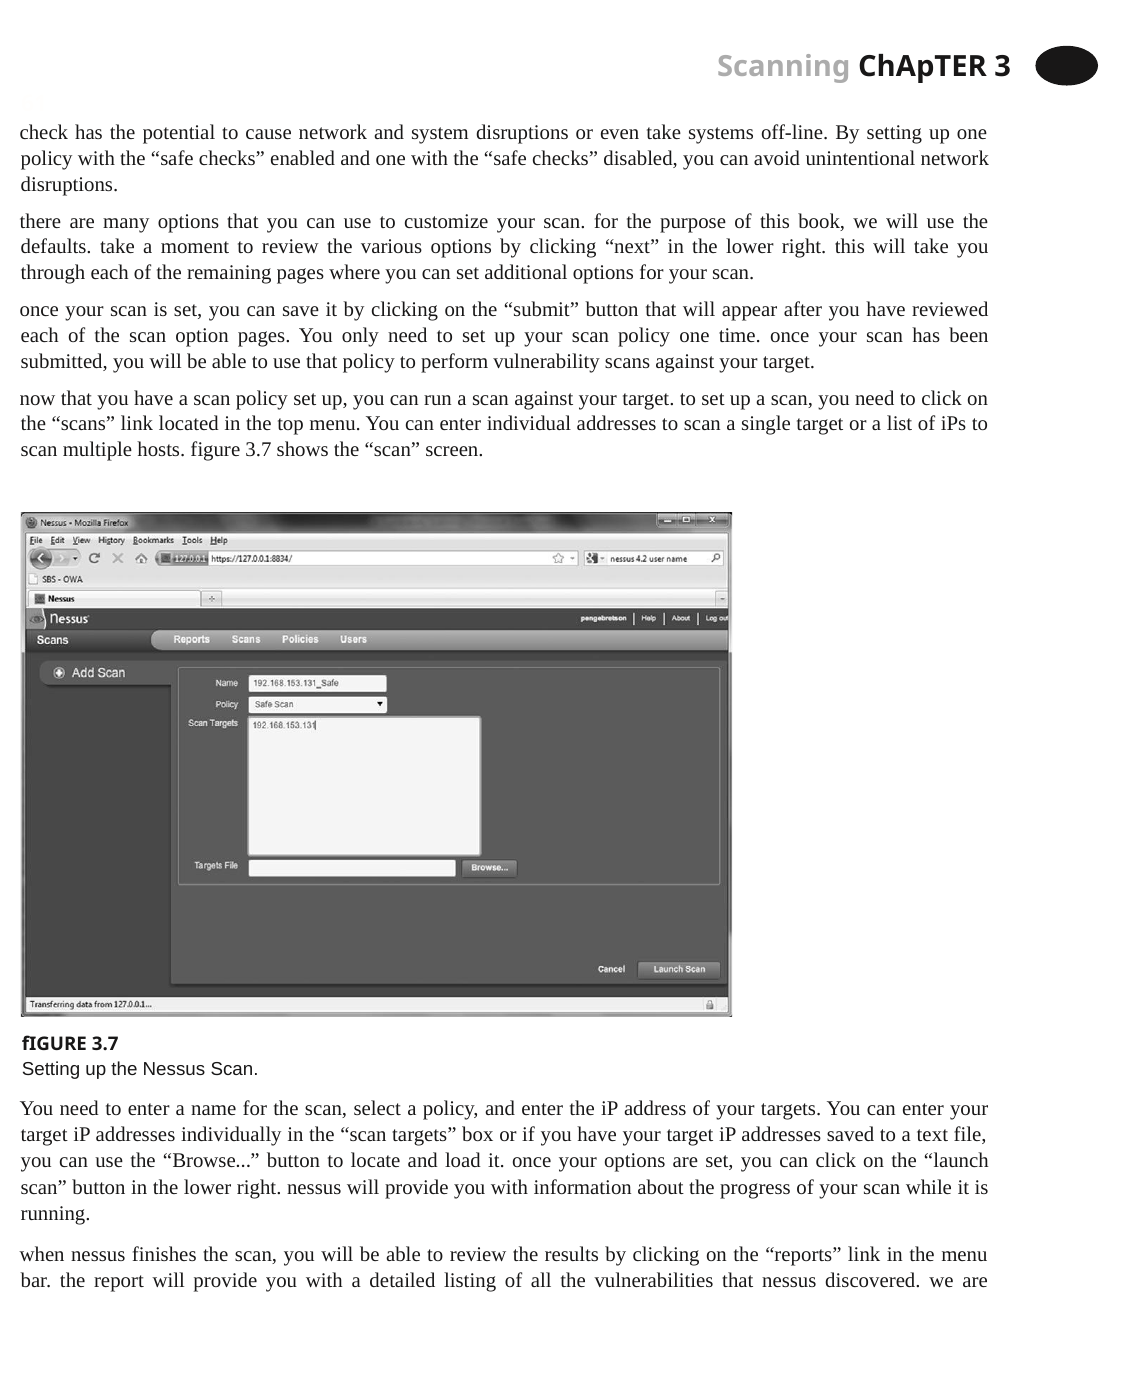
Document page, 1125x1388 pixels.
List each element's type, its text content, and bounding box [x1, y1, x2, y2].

subtitle fIGURE 3.7 [22, 1030, 813, 1056]
picture [20, 512, 733, 1017]
text there are many options that you can use to customize your scan. for the purpose of this book, we will use the defaults. take a moment to review the various options by clicking “next” in the lower right. this will take you through each of the remaining pages where you can set additional options for your scan. [19, 209, 990, 284]
text once your scan is set, you can save it by clicking on the “submit” button that will appear after you have reviewed each of the scan option pages. You only need to set up your scan policy one time. once your scan has been submitted, you will be able to use that policy to perform vulnerability scans against your target. [19, 297, 990, 373]
text Setting up the Nessus Scan. [22, 1057, 994, 1079]
text now that you have a scan policy set up, you can run a scan against your target. to set up a scan, you need to click on the “scans” link located in the top menu. You can enter individual addresses to scan a single target or a list of iPs to scan multiple hosts. figure 3.7 shows the “scan” screen. [19, 386, 990, 461]
text You need to enter a name for the scan, select a policy, and enter the iP address of your targets. You can enter your target iP addresses individually in the “scan targets” box or if you have your target iP addresses saved to a text file, you can use the “Browse…” button to locate and load it. once your options are set, you can click on the “launch scan” button in the lower right. nessus will provide you with information about the progress of your scan while it is running. [19, 1096, 990, 1224]
text check has the potential to cause network and system disruptions or even take systems off-line. By setting up one policy with the “safe checks” enabled and one with the “safe checks” disabled, you can avoid unintentional network disruptions. [19, 120, 990, 196]
